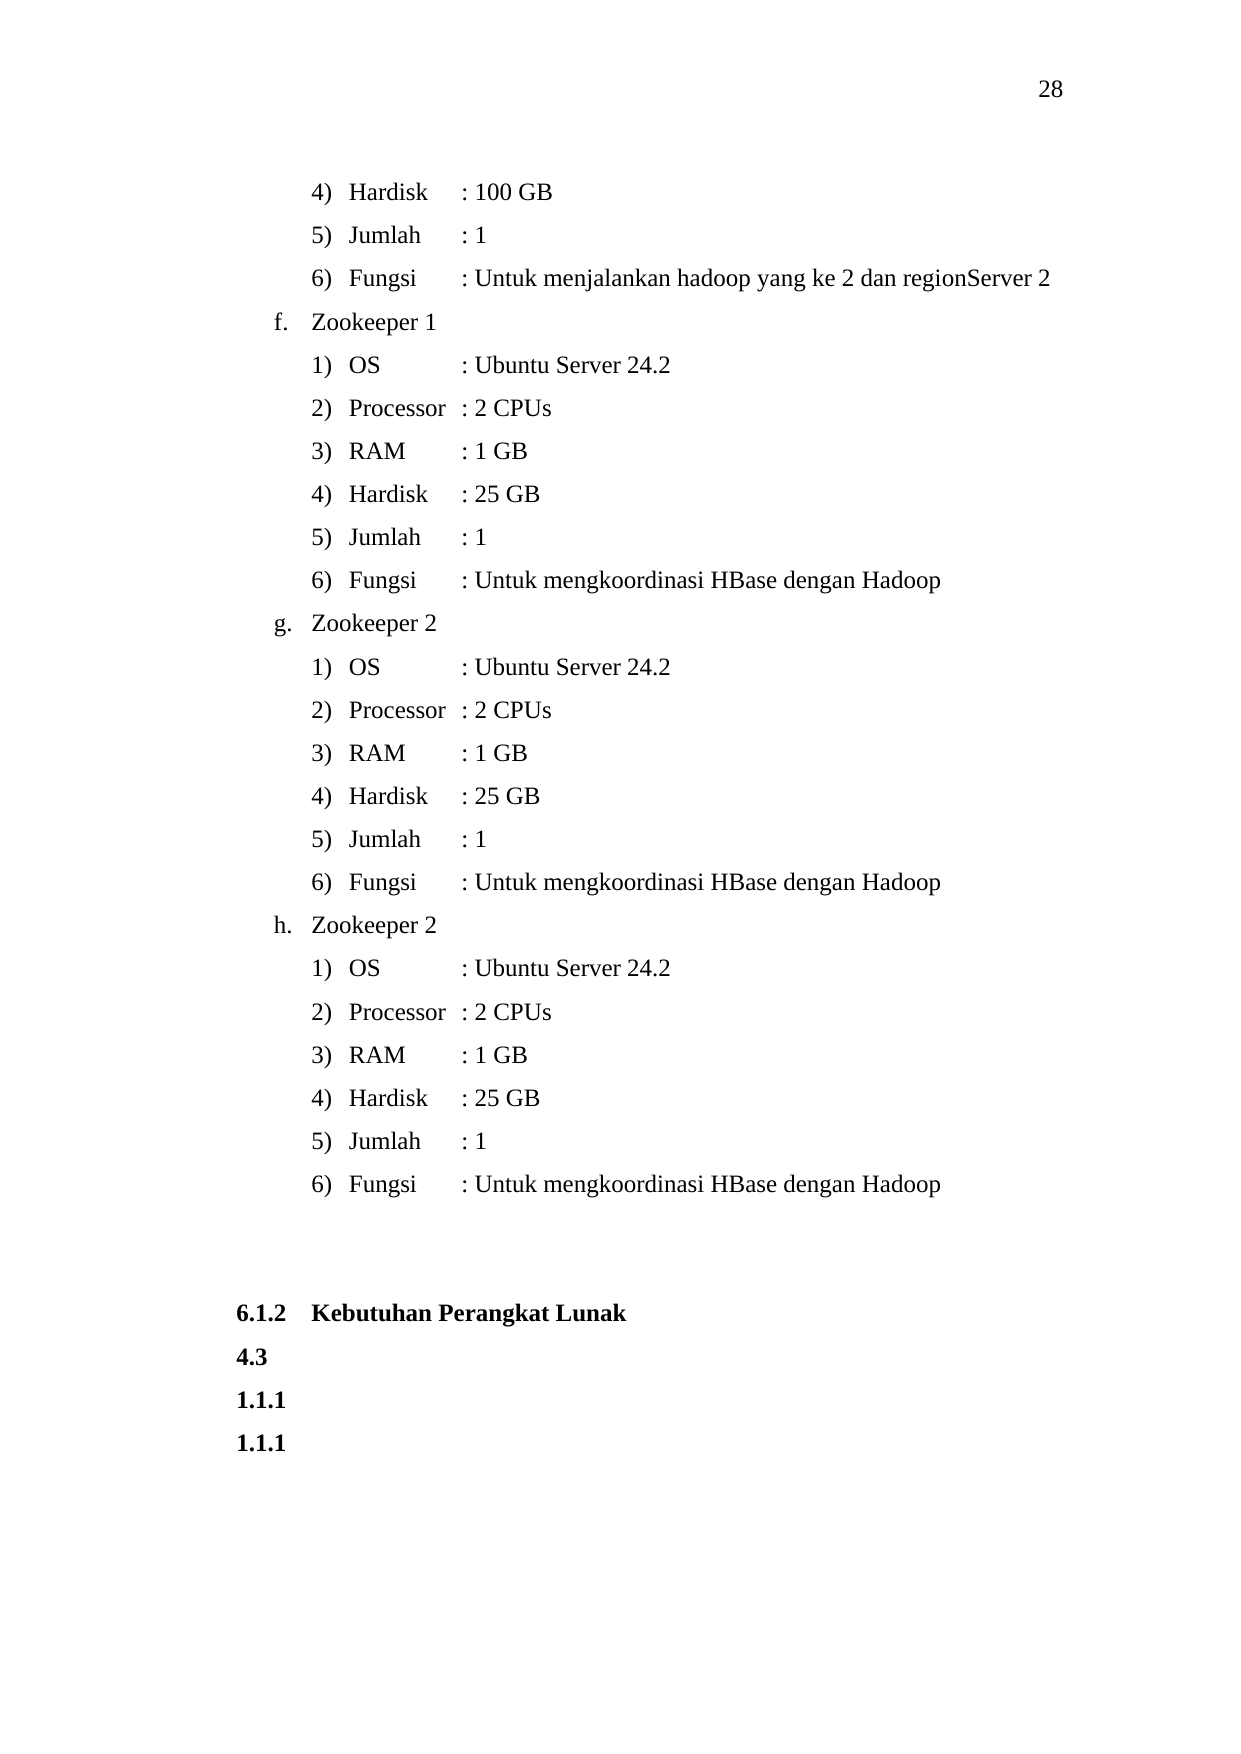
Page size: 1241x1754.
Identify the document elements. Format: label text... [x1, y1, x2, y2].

list Fungsi : Untuk mengkoordinasi HBase dengan Hadoop [311, 867, 1063, 896]
list RAM : 1 GB [311, 738, 1063, 767]
list Fungsi : Untuk menjalankan hadoop yang ke 2 dan regionServer 2 [311, 263, 1063, 292]
list Processor : 2 CPUs [311, 393, 1063, 422]
list Zookeeper 1 [274, 307, 1063, 335]
list Fungsi : Untuk mengkoordinasi HBase dengan Hadoop [311, 1169, 1063, 1198]
list Hardisk : 100 GB [311, 177, 1063, 206]
list Zookeeper 2 [274, 608, 1063, 637]
list RAM : 1 GB [311, 1040, 1063, 1068]
list Jumlah : 1 [311, 1126, 1063, 1155]
list Hardisk : 25 GB [311, 1083, 1063, 1112]
list Processor : 2 CPUs [311, 997, 1063, 1025]
list Hardisk : 25 GB [311, 781, 1063, 810]
list Jumlah : 1 [311, 220, 1063, 249]
list RAM : 1 GB [311, 436, 1063, 465]
list Processor : 2 CPUs [311, 695, 1063, 723]
list Fungsi : Untuk mengkoordinasi HBase dengan Hadoop [311, 565, 1063, 594]
list Jumlah : 1 [311, 522, 1063, 551]
list Jumlah : 1 [311, 824, 1063, 853]
list OS : Ubuntu Server 24.2 [311, 953, 1063, 982]
list OS : Ubuntu Server 24.2 [311, 652, 1063, 680]
list Zookeeper 2 [274, 910, 1063, 939]
list Hardisk : 25 GB [311, 479, 1063, 508]
list Kebutuhan Perangkat Lunak [236, 1298, 1063, 1327]
list OS : Ubuntu Server 24.2 [311, 350, 1063, 378]
